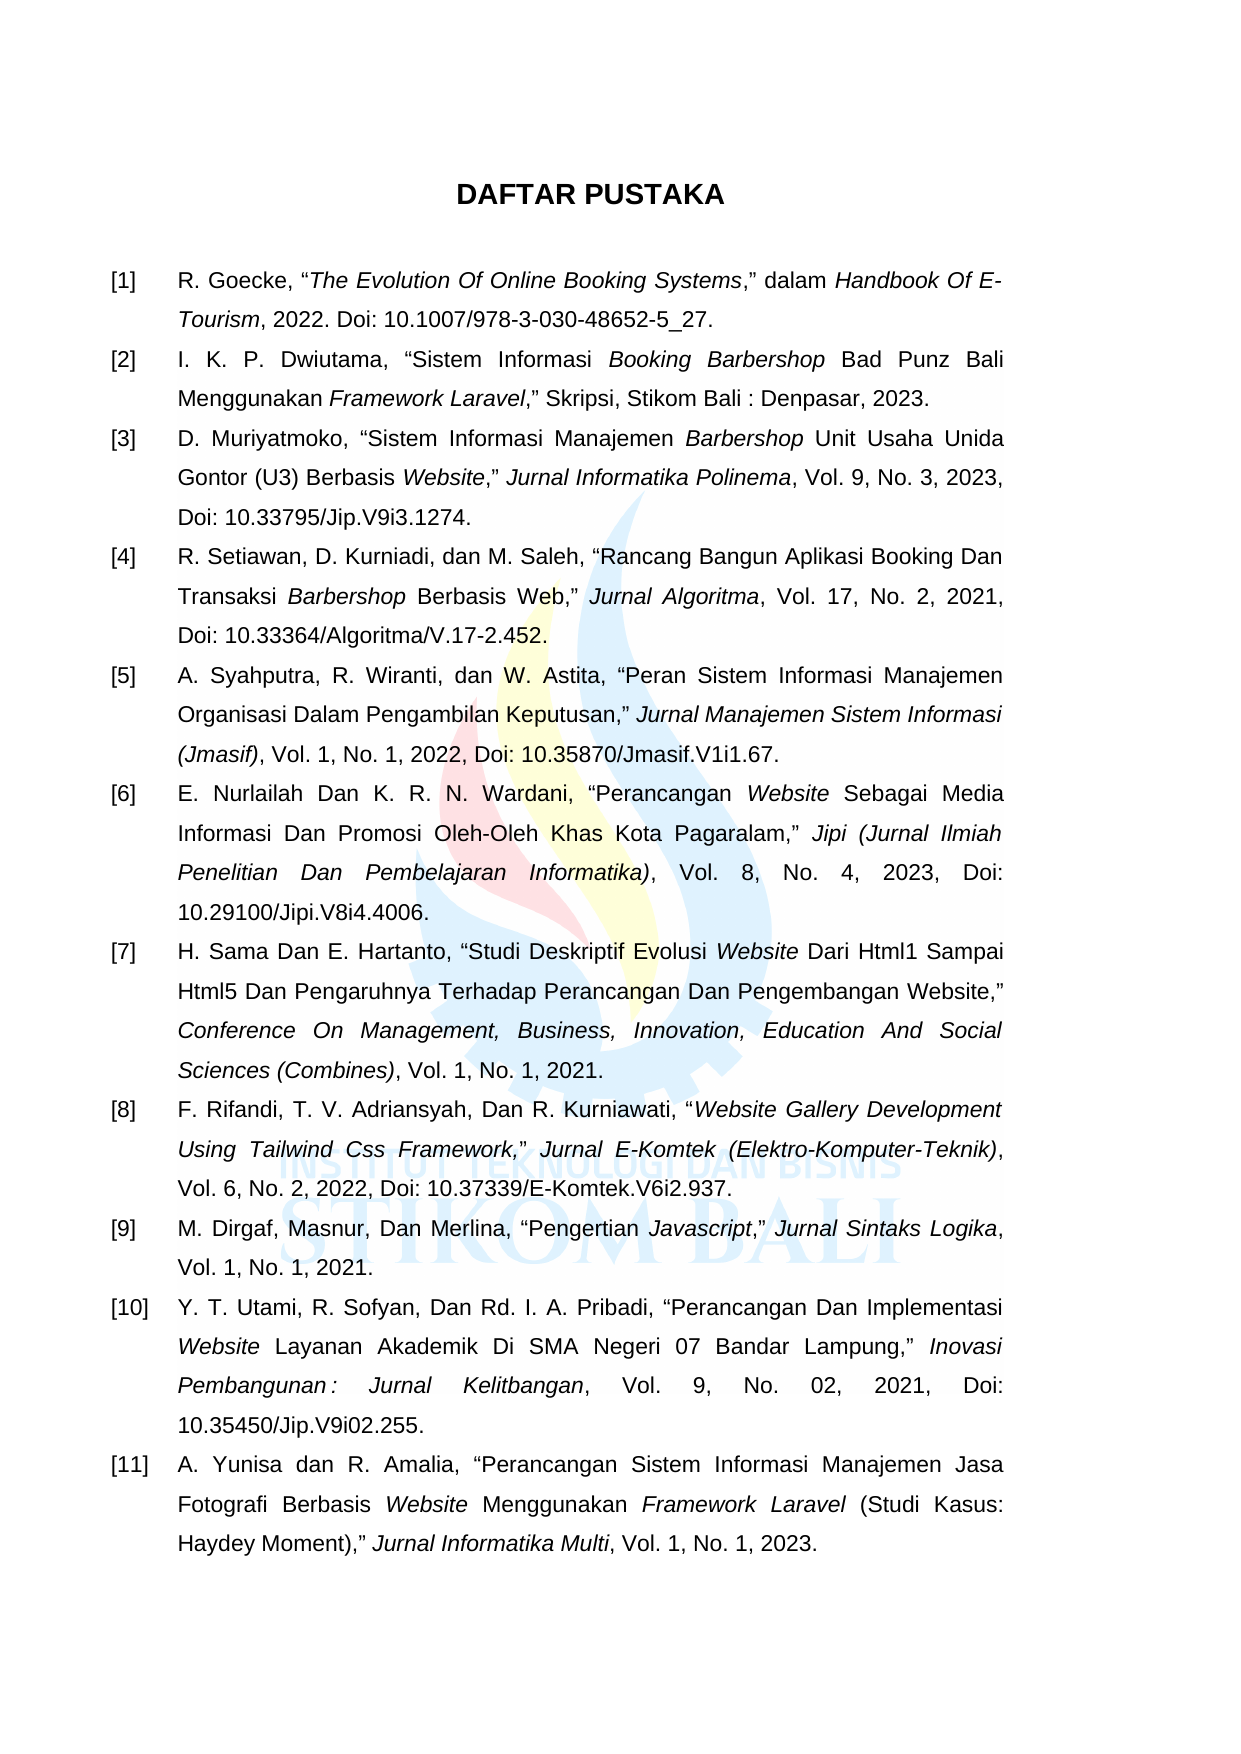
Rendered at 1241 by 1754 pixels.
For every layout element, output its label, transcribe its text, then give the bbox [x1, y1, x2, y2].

list DAFTAR PUSTAKA [177, 177, 1004, 211]
